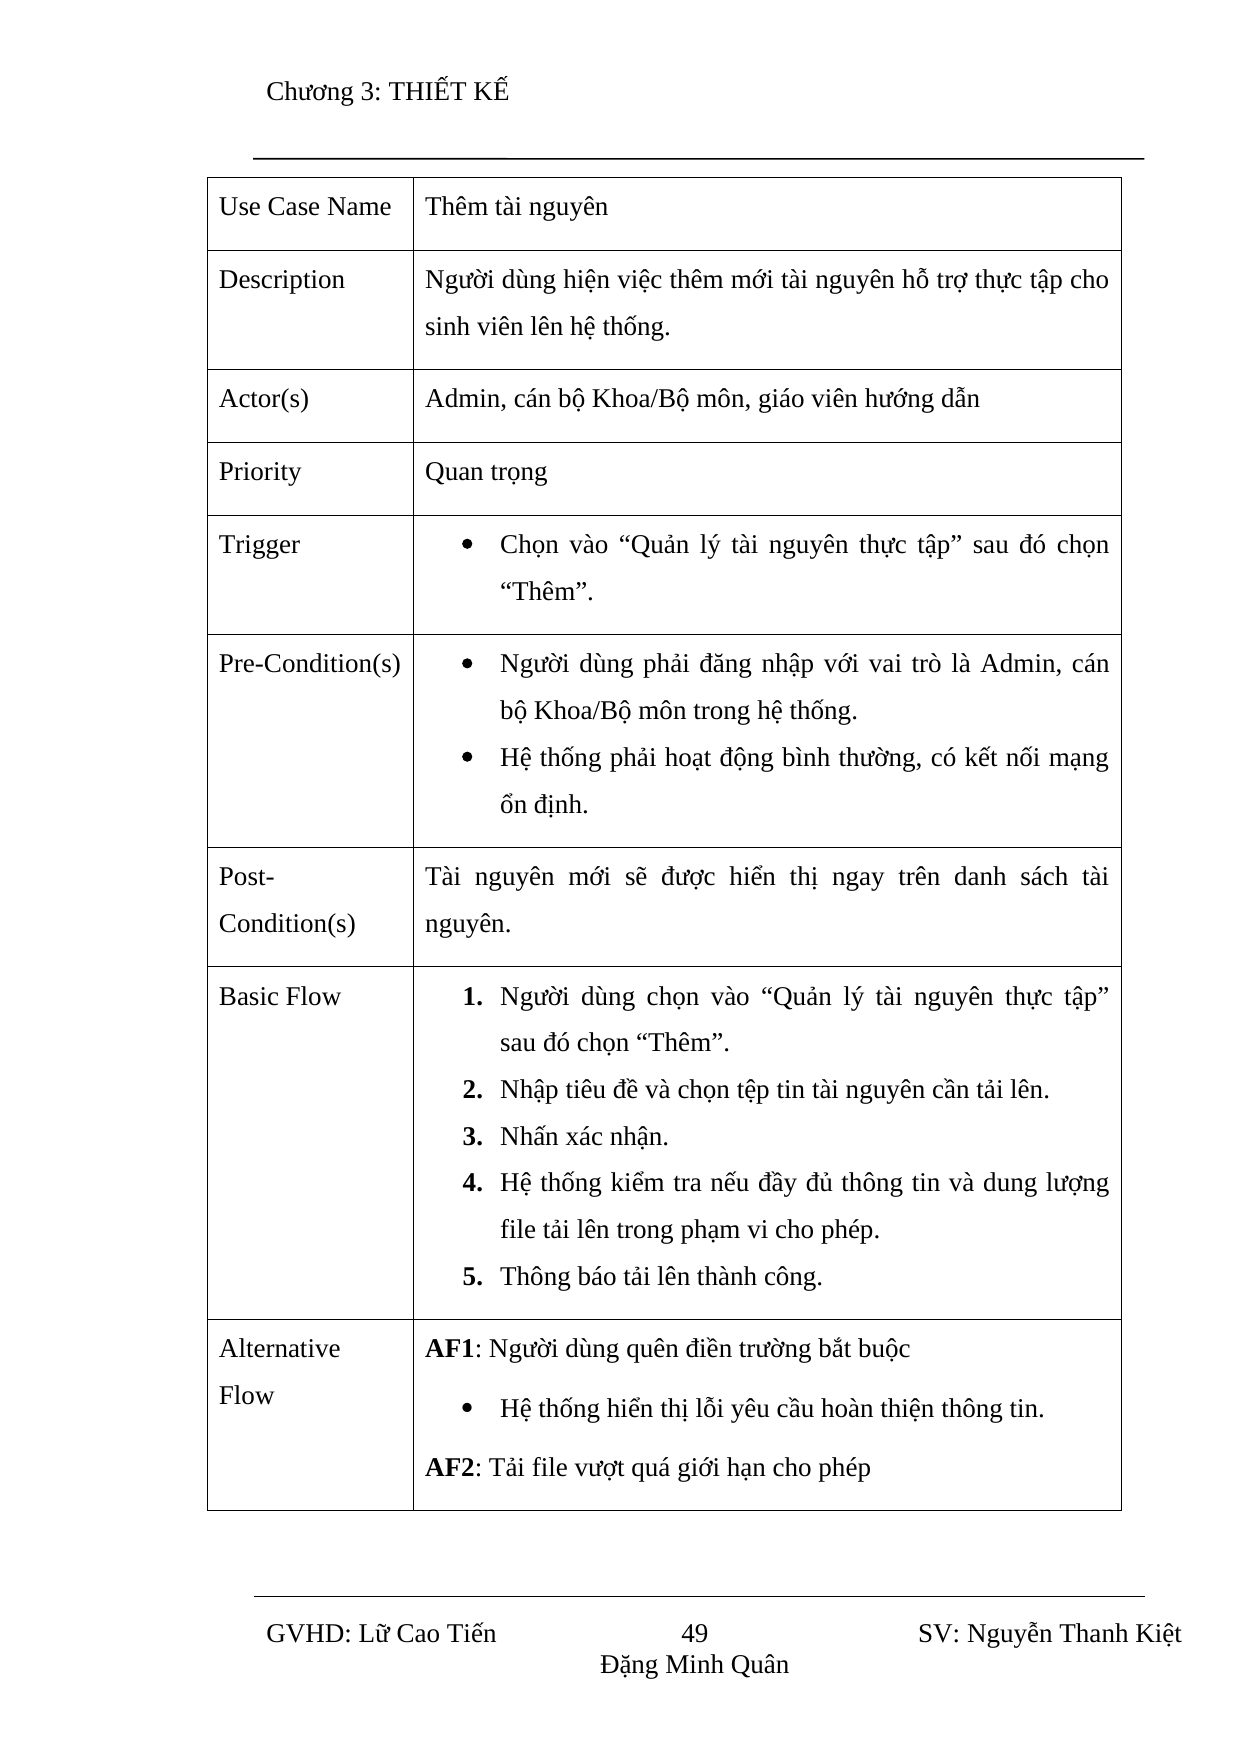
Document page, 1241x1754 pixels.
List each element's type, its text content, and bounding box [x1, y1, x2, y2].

table_cell Alternative Flow [208, 1320, 413, 1510]
table_cell Người dùng hiện việc thêm mới tài nguyên hỗ trợ thực tập cho sinh viên lên hệ thống. [414, 251, 1121, 369]
table_cell Chọn vào “Quản lý tài nguyên thực tập” sau đó chọn “Thêm”. [414, 516, 1121, 634]
table_cell Use Case Name [208, 178, 413, 250]
table_cell Người dùng chọn vào “Quản lý tài nguyên thực tập” sau đó chọn “Thêm”. Nhập tiêu đề và chọn tệp tin tài nguyên cần tải lên. Nhấn xác nhận. Hệ thống kiểm tra nếu đầy đủ thông tin và dung lượng file tải lên trong phạm vi cho phép. Thông báo tải lên thành công. [414, 967, 1121, 1319]
table_cell Basic Flow [208, 967, 413, 1319]
table_cell Description [208, 251, 413, 369]
table_cell Người dùng phải đăng nhập với vai trò là Admin, cán bộ Khoa/Bộ môn trong hệ thống. Hệ thống phải hoạt động bình thường, có kết nối mạng ổn định. [414, 635, 1121, 847]
table_cell Priority [208, 443, 413, 514]
table_cell Actor(s) [208, 370, 413, 442]
table_cell Pre-Condition(s) [208, 635, 413, 847]
table_cell Quan trọng [414, 443, 1121, 514]
table_cell Post-Condition(s) [208, 848, 413, 966]
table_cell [414, 1320, 1121, 1510]
table_cell Thêm tài nguyên [414, 178, 1121, 250]
table_cell Tài nguyên mới sẽ được hiển thị ngay trên danh sách tài nguyên. [414, 848, 1121, 966]
table_cell Trigger [208, 516, 413, 634]
table_cell Admin, cán bộ Khoa/Bộ môn, giáo viên hướng dẫn [414, 370, 1121, 442]
